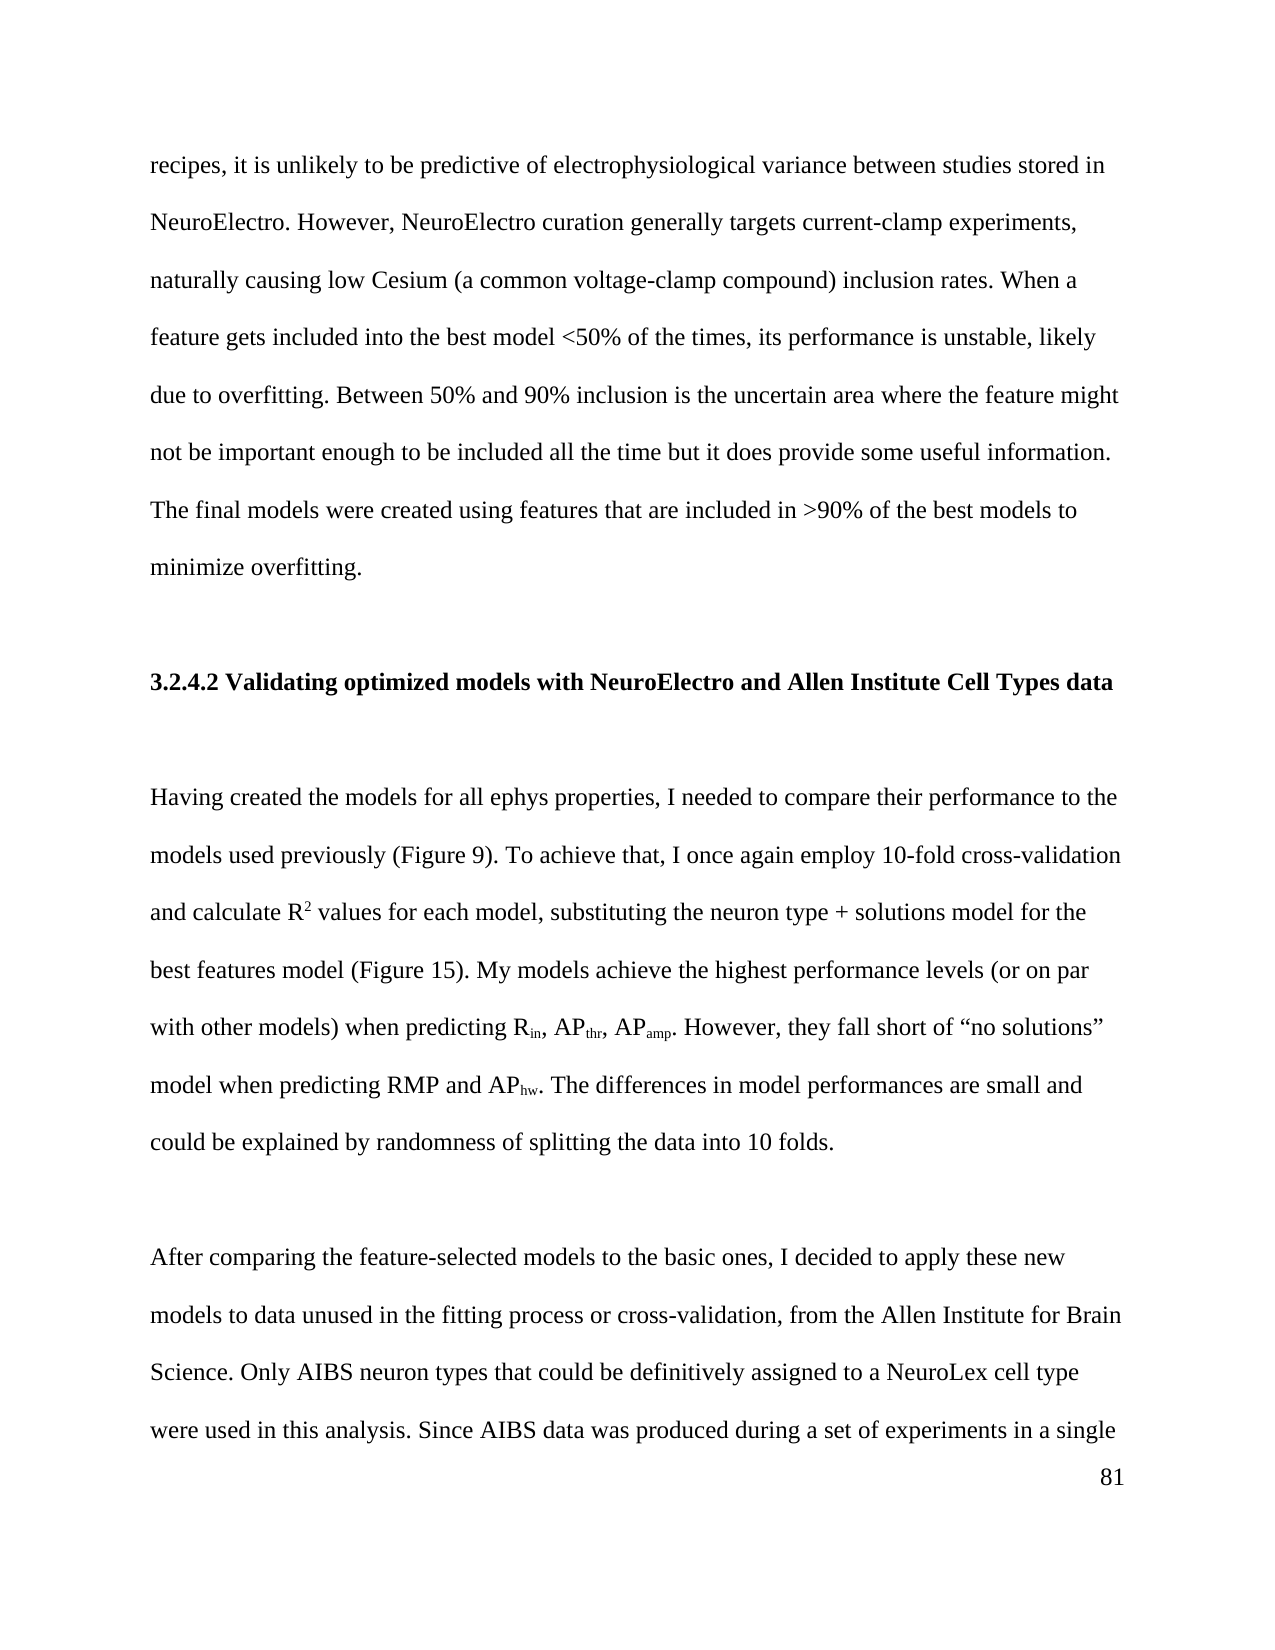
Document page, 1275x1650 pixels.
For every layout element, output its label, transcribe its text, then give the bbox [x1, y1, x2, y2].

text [150, 150, 1125, 581]
subtitle Validating optimized models with NeuroElectro and Allen Institute Cell Types data [150, 667, 1125, 696]
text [150, 1242, 1125, 1444]
text Having created the models for all ephys properties, I needed to compare their performance to the models used previously (Figure 9). To achieve that, I once again employ 10-fold cross-validation and calculate R2 values for each model, substituting the neuron type + solutions model for the best features model (Figure 15). My models achieve the highest performance levels (or on par with other models) when predicting Rin, APthr, APamp. However, they fall short of “no solutions” model when predicting RMP and APhw. The differences in model performances are small and could be explained by randomness of splitting the data into 10 folds. [150, 782, 1125, 1156]
